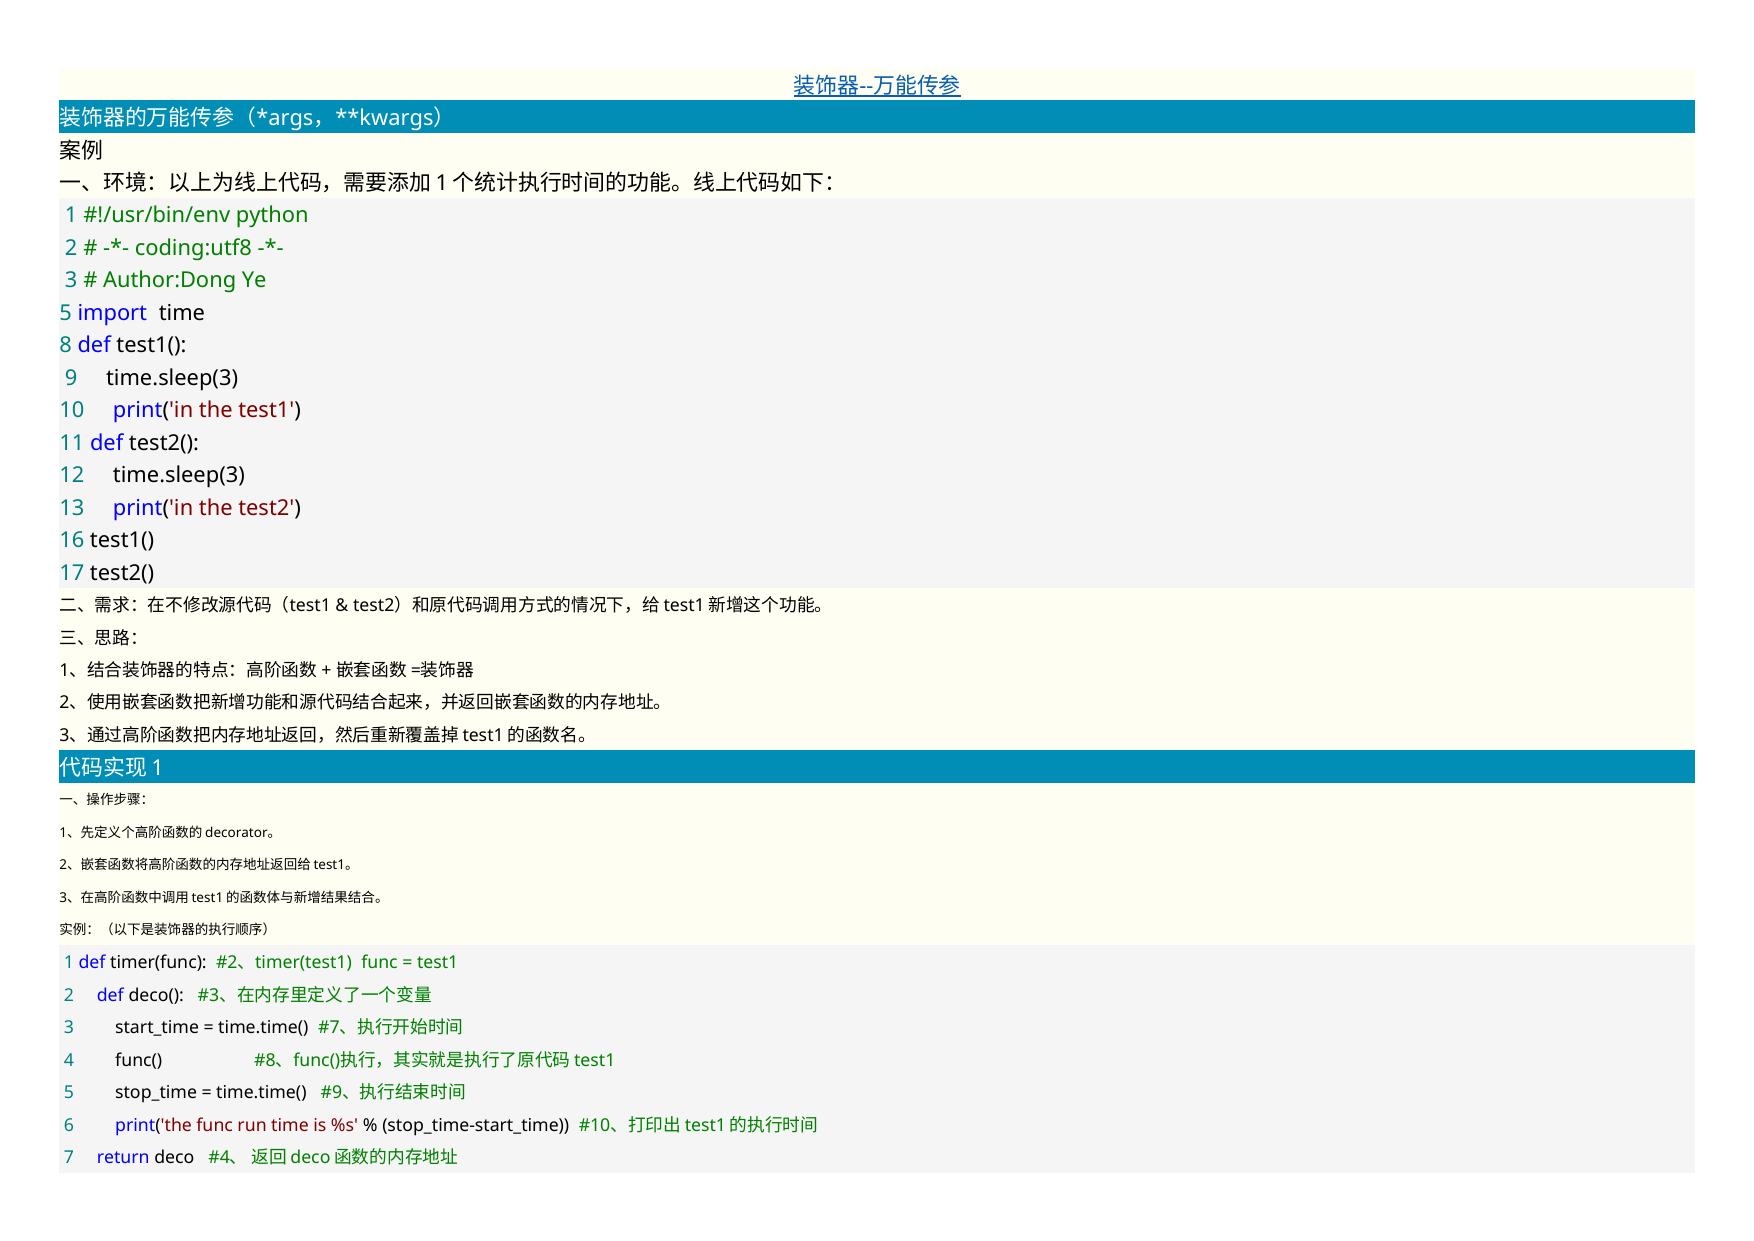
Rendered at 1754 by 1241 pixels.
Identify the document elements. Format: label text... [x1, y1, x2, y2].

text 5 stop_time = time.time() #9、执行结束时间 [59, 1075, 1695, 1108]
text 1、先定义个高阶函数的decorator。 2、嵌套函数将高阶函数的内存地址返回给test1。 3、在高阶函数中调用test1的函数体与新增结果结合。 [59, 815, 1695, 913]
text 2、使用嵌套函数把新增功能和源代码结合起来，并返回嵌套函数的内存地址。 [59, 685, 1695, 718]
text 10 print('in the test1') [59, 393, 1695, 425]
text 17 test2() [59, 555, 1695, 588]
text 13 print('in the test2') [59, 490, 1695, 523]
text 12 time.sleep(3) [59, 458, 1695, 490]
text 7 return deco #4、 返回deco函数的内存地址 [59, 1140, 1695, 1173]
text 5 import time [59, 295, 1695, 328]
text 实例：（以下是装饰器的执行顺序） [59, 913, 1695, 945]
text 11 def test2(): [59, 425, 1695, 458]
text 三、思路： [59, 620, 1695, 653]
text 一、环境：以上为线上代码，需要添加1个统计执行时间的功能。线上代码如下： [59, 165, 1695, 198]
text 9 time.sleep(3) [59, 360, 1695, 393]
text 3 # Author:Dong Ye [59, 263, 1695, 295]
text 3 start_time = time.time() #7、执行开始时间 [59, 1010, 1695, 1043]
text 2 def deco(): #3、在内存里定义了一个变量 [59, 978, 1695, 1010]
text 一、操作步骤： [59, 783, 1695, 815]
text 6 print('the func run time is %s' % (stop_time-start_time)) #10、打印出test1的执行时间 [59, 1108, 1695, 1140]
text 1、结合装饰器的特点：高阶函数 + 嵌套函数 =装饰器 [59, 653, 1695, 685]
text 16 test1() [59, 523, 1695, 555]
text 装饰器--万能传参 [59, 68, 1695, 100]
text 二、需求：在不修改源代码（test1 & test2）和原代码调用方式的情况下，给test1新增这个功能。 [59, 588, 1695, 620]
text 2 # -*- coding:utf8 -*- [59, 230, 1695, 263]
text 案例 [59, 133, 1695, 165]
text 1 #!/usr/bin/env python [59, 198, 1695, 230]
text 1 def timer(func): #2、timer(test1) func = test1 [59, 945, 1695, 978]
text 4 func() #8、func()执行，其实就是执行了原代码test1 [59, 1043, 1695, 1075]
text 代码实现1 [59, 750, 1695, 783]
text 8 def test1(): [59, 328, 1695, 360]
text 装饰器的万能传参（*args，**kwargs） [59, 100, 1695, 133]
text 3、通过高阶函数把内存地址返回，然后重新覆盖掉test1的函数名。 [59, 718, 1695, 750]
